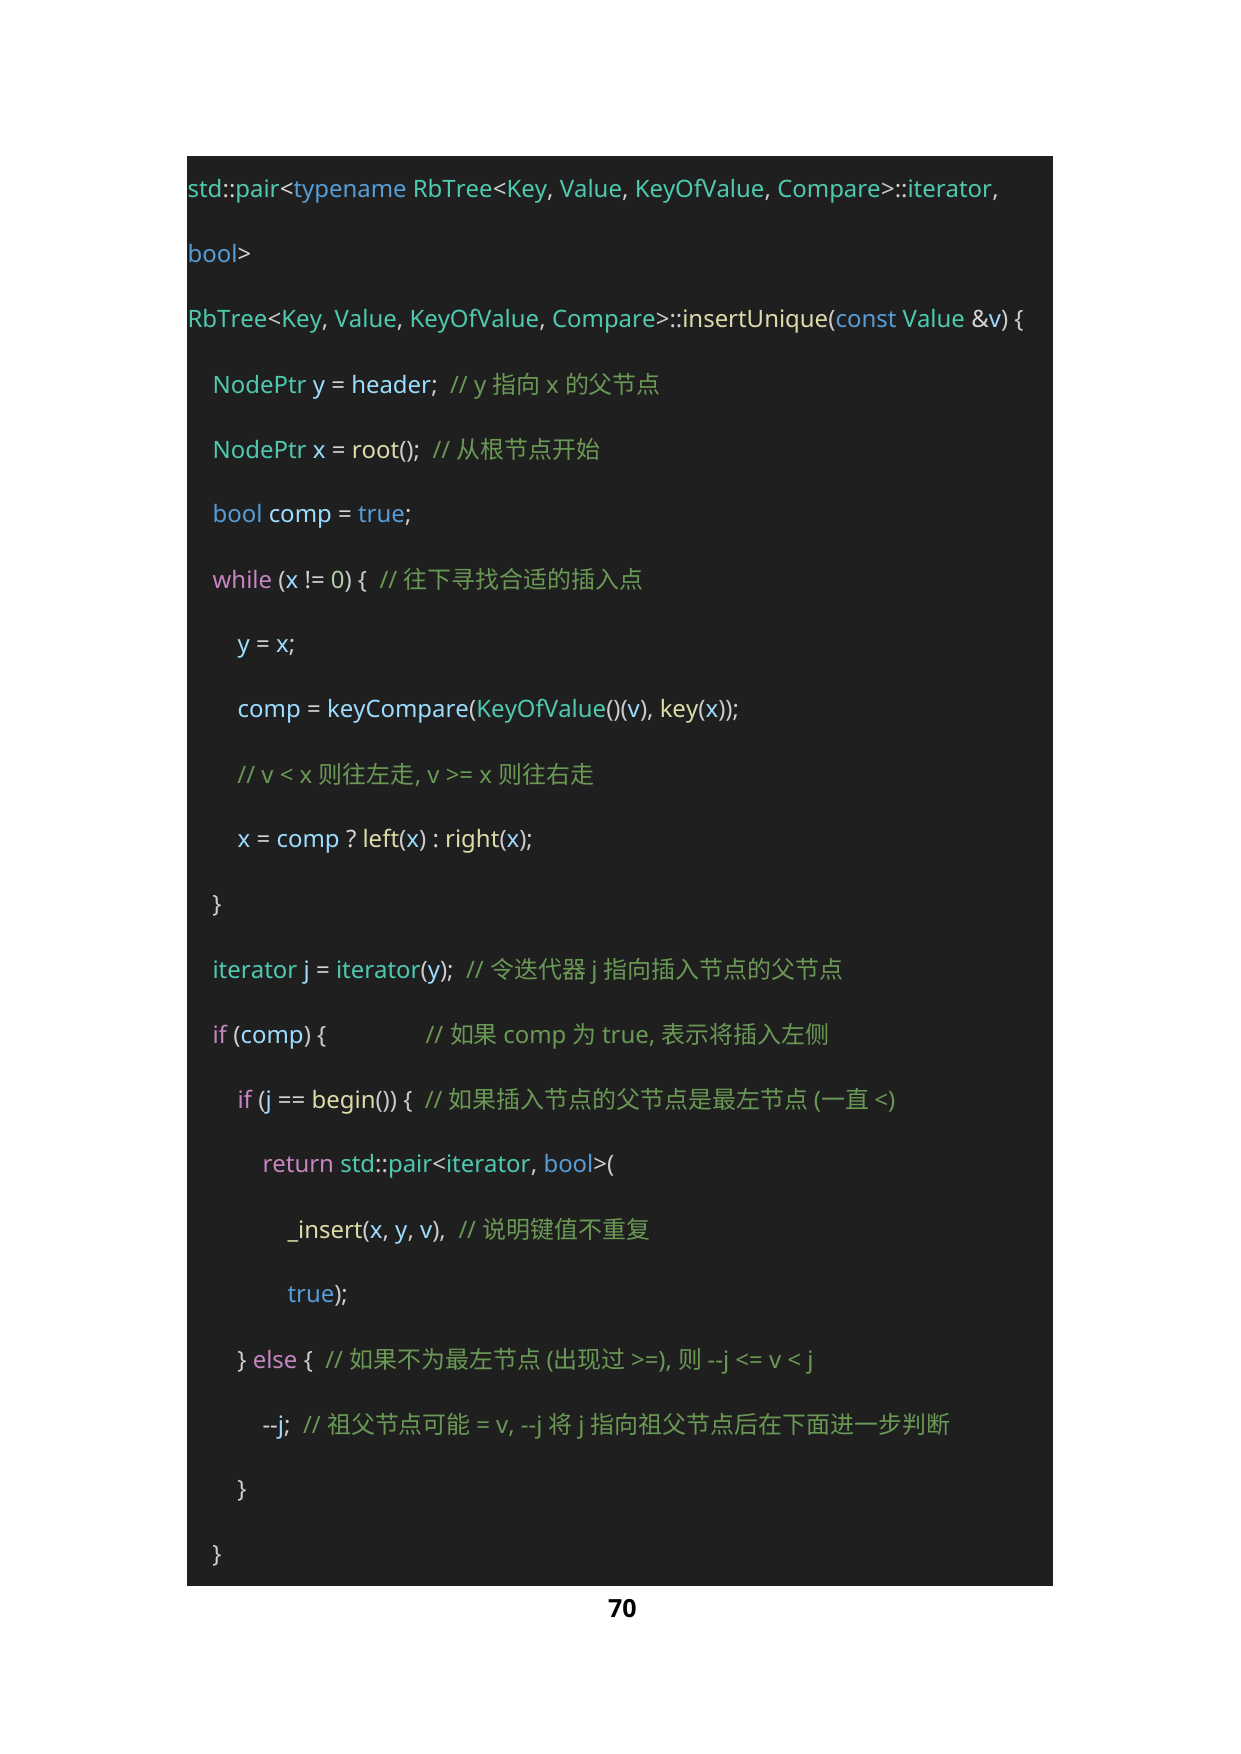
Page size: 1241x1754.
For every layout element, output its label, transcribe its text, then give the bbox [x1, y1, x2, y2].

text NodePtr y = header; // y 指向 x 的父节点 [187, 351, 1053, 416]
text std::pair<typename RbTree<Key, Value, KeyOfValue, Compare>::iterator, bool> [187, 156, 1053, 286]
text } else { // 如果不为最左节点 (出现过 >=), 则 --j <= v < j [187, 1326, 1053, 1391]
text true); [187, 1261, 1053, 1326]
text RbTree<Key, Value, KeyOfValue, Compare>::insertUnique(const Value &v) { [187, 286, 1053, 351]
text if (j == begin()) { // 如果插入节点的父节点是最左节点 (一直 <) [187, 1066, 1053, 1131]
text --j; // 祖父节点可能 = v, --j 将 j 指向祖父节点后在下面进一步判断 [187, 1391, 1053, 1456]
text iterator j = iterator(y); // 令迭代器 j 指向插入节点的父节点 [187, 936, 1053, 1001]
text _insert(x, y, v), // 说明键值不重复 [187, 1196, 1053, 1261]
text y = x; [187, 611, 1053, 676]
text } [187, 871, 1053, 936]
text // v < x 则往左走, v >= x 则往右走 [187, 741, 1053, 806]
text return std::pair<iterator, bool>( [187, 1131, 1053, 1196]
text x = comp ? left(x) : right(x); [187, 806, 1053, 871]
text } [187, 1521, 1053, 1586]
text if (comp) { // 如果 comp 为 true, 表示将插入左侧 [187, 1001, 1053, 1066]
text } [187, 1456, 1053, 1521]
text bool comp = true; [187, 481, 1053, 546]
text while (x != 0) { // 往下寻找合适的插入点 [187, 546, 1053, 611]
text comp = keyCompare(KeyOfValue()(v), key(x)); [187, 676, 1053, 741]
text NodePtr x = root(); // 从根节点开始 [187, 416, 1053, 481]
